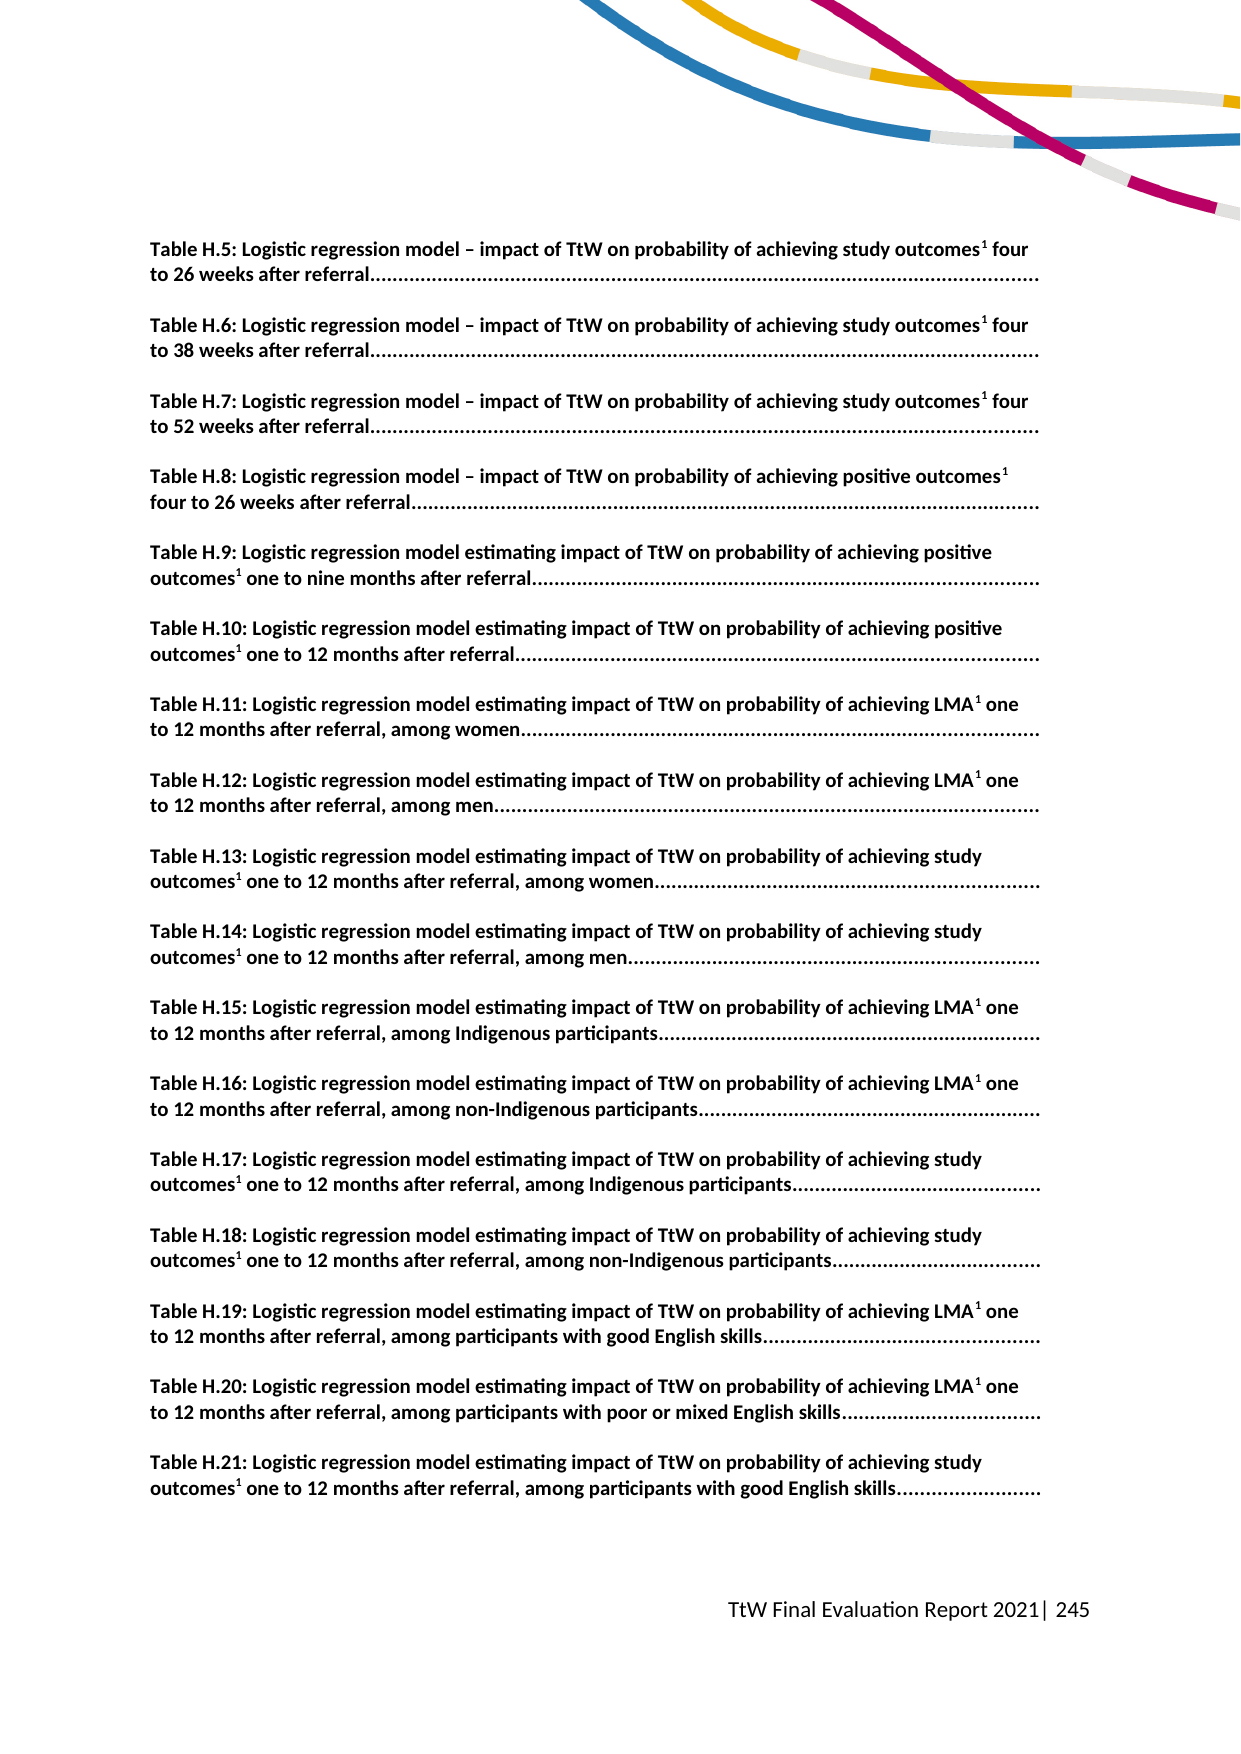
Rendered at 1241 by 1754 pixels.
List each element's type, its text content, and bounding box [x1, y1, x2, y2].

text Table H.13: Logistic regression model estimating impact of TtW on probability of achieving study outcomes1 one to 12 months after referral, among women 212 [150, 843, 1031, 894]
text Table H.15: Logistic regression model estimating impact of TtW on probability of achieving LMA1 one to 12 months after referral, among Indigenous participants 214 [150, 994, 1031, 1045]
text Table H.17: Logistic regression model estimating impact of TtW on probability of achieving study outcomes1 one to 12 months after referral, among Indigenous participants 215 [150, 1146, 1031, 1197]
picture [0, 0, 1241, 229]
text Table H.19: Logistic regression model estimating impact of TtW on probability of achieving LMA1 one to 12 months after referral, among participants with good English skills 217 [150, 1298, 1031, 1349]
text Table H.5: Logistic regression model – impact of TtW on probability of achieving study outcomes1 four to 26 weeks after referral 205 [150, 236, 1031, 287]
text Table H.21: Logistic regression model estimating impact of TtW on probability of achieving study outcomes1 one to 12 months after referral, among participants with good English skills 218 [150, 1449, 1031, 1500]
text Table H.8: Logistic regression model – impact of TtW on probability of achieving positive outcomes1 four to 26 weeks after referral 208 [150, 464, 1031, 514]
text Table H.14: Logistic regression model estimating impact of TtW on probability of achieving study outcomes1 one to 12 months after referral, among men 213 [150, 919, 1031, 969]
text Table H.6: Logistic regression model – impact of TtW on probability of achieving study outcomes1 four to 38 weeks after referral 205 [150, 312, 1031, 363]
text Table H.11: Logistic regression model estimating impact of TtW on probability of achieving LMA1 one to 12 months after referral, among women 211 [150, 691, 1031, 742]
text Table H.16: Logistic regression model estimating impact of TtW on probability of achieving LMA1 one to 12 months after referral, among non-Indigenous participants 214 [150, 1070, 1031, 1121]
text Table H.7: Logistic regression model – impact of TtW on probability of achieving study outcomes1 four to 52 weeks after referral 206 [150, 388, 1031, 439]
text Table H.18: Logistic regression model estimating impact of TtW on probability of achieving study outcomes1 one to 12 months after referral, among non-Indigenous participants 216 [150, 1222, 1031, 1273]
text Table H.9: Logistic regression model estimating impact of TtW on probability of achieving positive outcomes1 one to nine months after referral 209 [150, 539, 1031, 590]
text Table H.20: Logistic regression model estimating impact of TtW on probability of achieving LMA1 one to 12 months after referral, among participants with poor or mixed English skills 217 [150, 1374, 1031, 1424]
text Table H.12: Logistic regression model estimating impact of TtW on probability of achieving LMA1 one to 12 months after referral, among men 211 [150, 767, 1031, 818]
text Table H.10: Logistic regression model estimating impact of TtW on probability of achieving positive outcomes1 one to 12 months after referral 209 [150, 615, 1031, 666]
